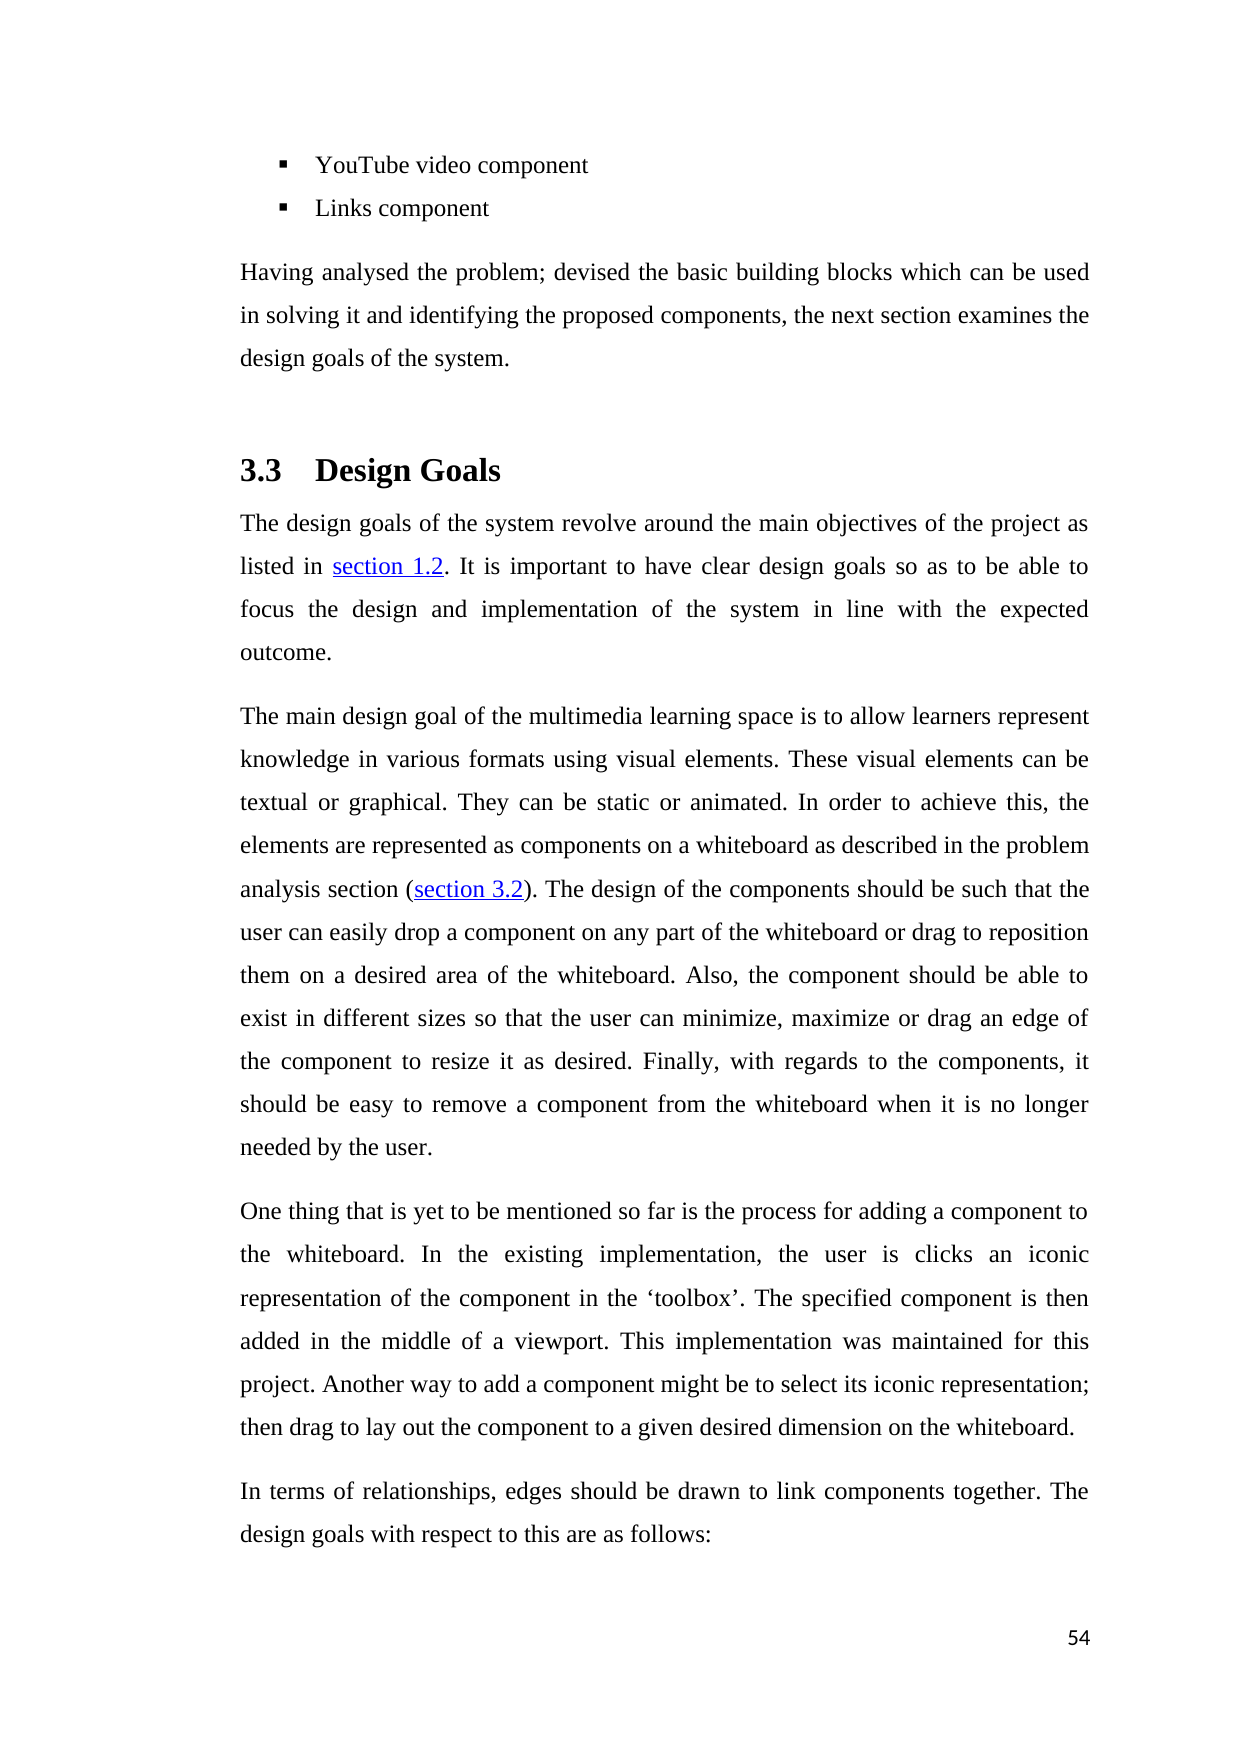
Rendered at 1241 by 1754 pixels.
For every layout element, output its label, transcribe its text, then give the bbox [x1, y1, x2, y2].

text In terms of relationships, edges should be drawn to link components together. The design goals with respect to this are as follows: [240, 1476, 1090, 1548]
list YouTube video component [277, 150, 1090, 179]
text The design goals of the system revolve around the main objectives of the project as listed in section 1.2. It is important to have clear design goals so as to be able to focus the design and implementation of the system in line with the expected outcome. [240, 508, 1090, 666]
text The main design goal of the multimedia learning space is to allow learners represent knowledge in various formats using visual elements. These visual elements can be textual or graphical. They can be static or animated. In order to achieve this, the elements are represented as components on a whiteboard as described in the problem analysis section (section 3.2). The design of the components should be such that the user can easily drop a component on any part of the whiteboard or drag to reposition them on a desired area of the whiteboard. Also, the component should be able to exist in different sizes so that the user can minimize, maximize or drag an edge of the component to resize it as desired. Finally, with regards to the components, it should be easy to remove a component from the whiteboard when it is no longer needed by the user. [240, 701, 1090, 1161]
text One thing that is yet to be mentioned so far is the process for adding a component to the whiteboard. In the existing implementation, the user is clicks an iconic representation of the component in the ‘toolbox’. The specified component is then added in the middle of a viewport. This implementation was maintained for this project. Another way to add a component might be to select its iconic representation; then drag to lay out the component to a given desired dimension on the whiteboard. [240, 1196, 1090, 1441]
text Having analysed the problem; devised the basic building blocks which can be used in solving it and identifying the proposed components, the next section examines the design goals of the system. [240, 257, 1090, 372]
subtitle 3.3 Design Goals [240, 450, 1090, 489]
list Links component [277, 193, 1090, 222]
